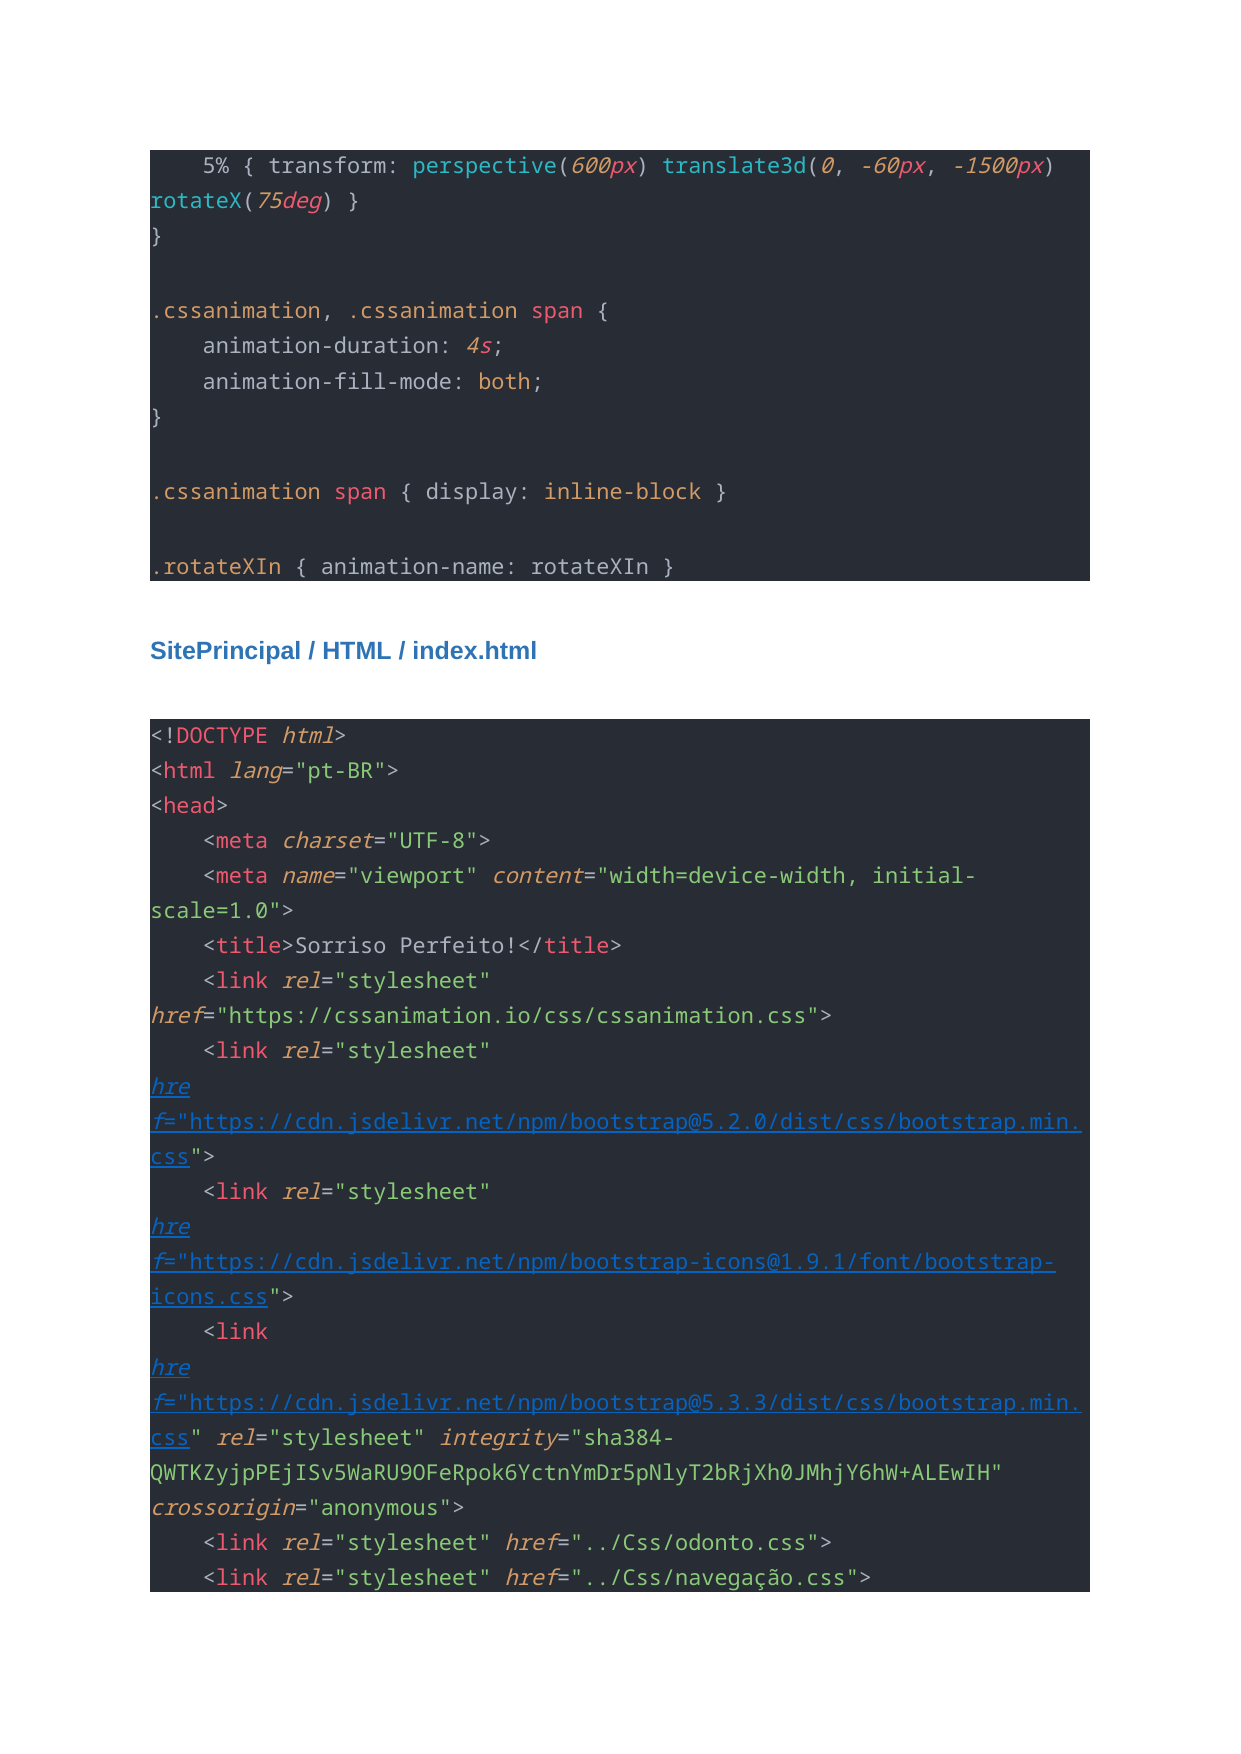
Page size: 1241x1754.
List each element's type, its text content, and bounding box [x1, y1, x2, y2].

text .cssanimation, .cssanimation span { [150, 295, 1090, 325]
text <link rel="stylesheet" href="../Css/odonto.css"> [150, 1527, 1090, 1557]
text .rotateXIn { animation-name: rotateXIn } [150, 551, 1090, 581]
text animation-fill-mode: both; [150, 366, 1090, 395]
text <meta name="viewport" content="width=device-width, initial-scale=1.0"> [150, 860, 1090, 925]
text animation-duration: 4s; [150, 331, 1090, 360]
text 5% { transform: perspective(600px) translate3d(0, -60px, -1500px) rotateX(75deg) } [150, 150, 1090, 215]
text <link href="https://cdn.jsdelivr.net/npm/bootstrap@5.3.3/dist/css/bootstrap.min.css" rel="stylesheet" integrity="sha384-QWTKZyjpPEjISv5WaRU9OFeRpok6YctnYmDr5pNlyT2bRjXh0JMhjY6hW+ALEwIH" crossorigin="anonymous"> [150, 1316, 1090, 1522]
text } [150, 220, 1090, 250]
subtitle SitePrincipal / HTML / index.html [150, 636, 1090, 665]
text } [150, 401, 1090, 431]
text <link rel="stylesheet" href="https://cdn.jsdelivr.net/npm/bootstrap@5.2.0/dist/css/bootstrap.min.css"> [150, 1036, 1090, 1171]
text <head> [150, 790, 1090, 819]
text .cssanimation span { display: inline-block } [150, 476, 1090, 506]
text <title>Sorriso Perfeito!</title> [150, 930, 1090, 960]
text <html lang="pt-BR"> [150, 755, 1090, 784]
text <link rel="stylesheet" href="https://cdn.jsdelivr.net/npm/bootstrap-icons@1.9.1/font/bootstrap-icons.css"> [150, 1176, 1090, 1311]
text <link rel="stylesheet" href="../Css/navegação.css"> [150, 1562, 1090, 1592]
text <meta charset="UTF-8"> [150, 825, 1090, 855]
text <link rel="stylesheet" href="https://cssanimation.io/css/cssanimation.css"> [150, 965, 1090, 1030]
text <!DOCTYPE html> [150, 719, 1090, 749]
